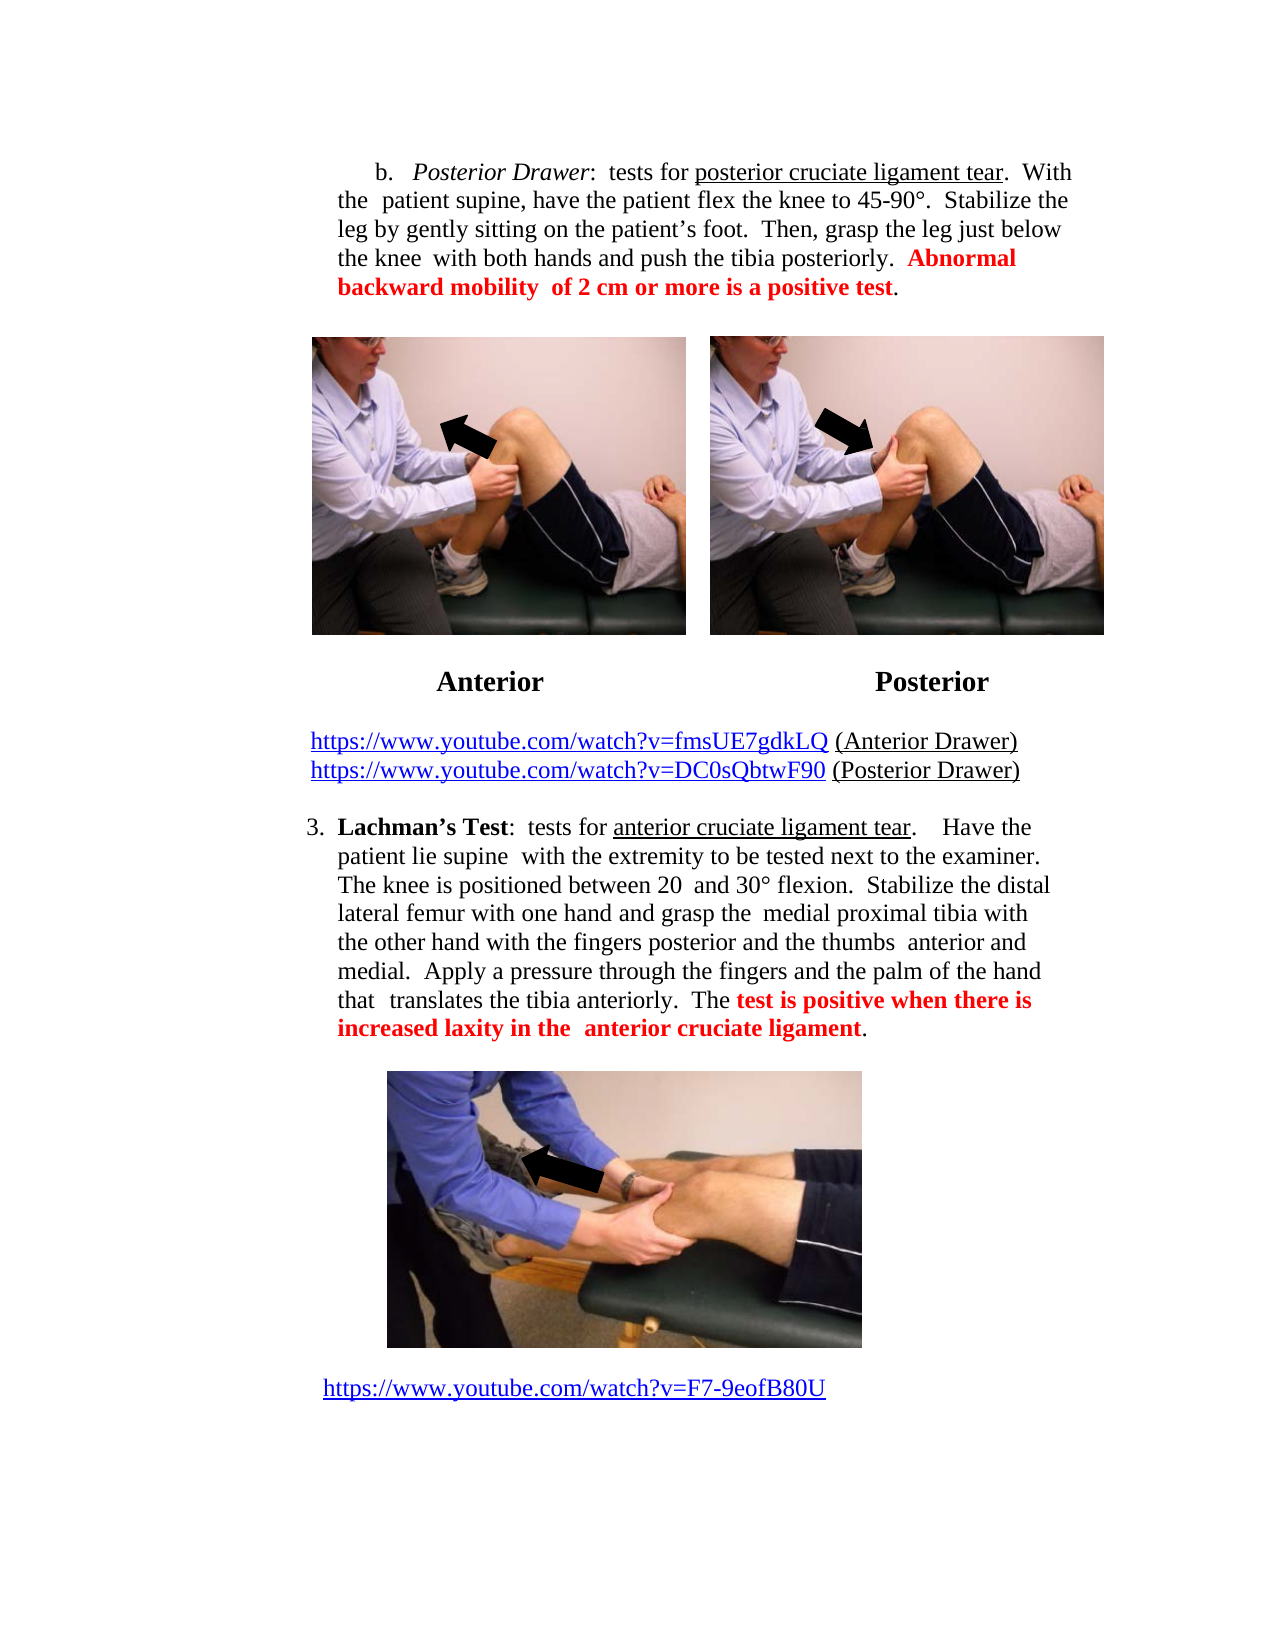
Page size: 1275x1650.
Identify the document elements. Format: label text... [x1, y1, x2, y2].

picture [710, 336, 1104, 635]
list Lachman’s Test: tests for anterior cruciate ligament tear. Have the patient lie supine with the extremity to be tested next to the examiner. The knee is positioned between 20 and 30° flexion. Stabilize the distal lateral femur with one hand and grasp the medial proximal tibia with the other hand with the fingers posterior and the thumbs anterior and medial. Apply a pressure through the fingers and the palm of the hand that translates the tibia anteriorly. The test is positive when there is increased laxity in the anterior cruciate ligament. [306, 812, 1060, 1042]
subtitle https://www.youtube.com/watch?v=DC0sQbtwF90 (Posterior Drawer) [204, 755, 1087, 783]
picture [312, 337, 686, 635]
picture [387, 1071, 862, 1348]
subtitle https://www.youtube.com/watch?v=fmsUE7gdkLQ (Anterior Drawer) [204, 726, 1087, 755]
text https://www.youtube.com/watch?v=F7-9eofB80U [187, 1373, 1087, 1402]
list Posterior Drawer: tests for posterior cruciate ligament tear. With the patient supine, have the patient flex the knee to 45-90°. Stabilize the leg by gently sitting on the patient’s foot. Then, grasp the leg just below the knee with both hands and push the tibia posteriorly. Abnormal backward mobility of 2 cm or more is a positive test. [337, 157, 1087, 300]
subtitle Anterior Posterior [436, 664, 1087, 697]
